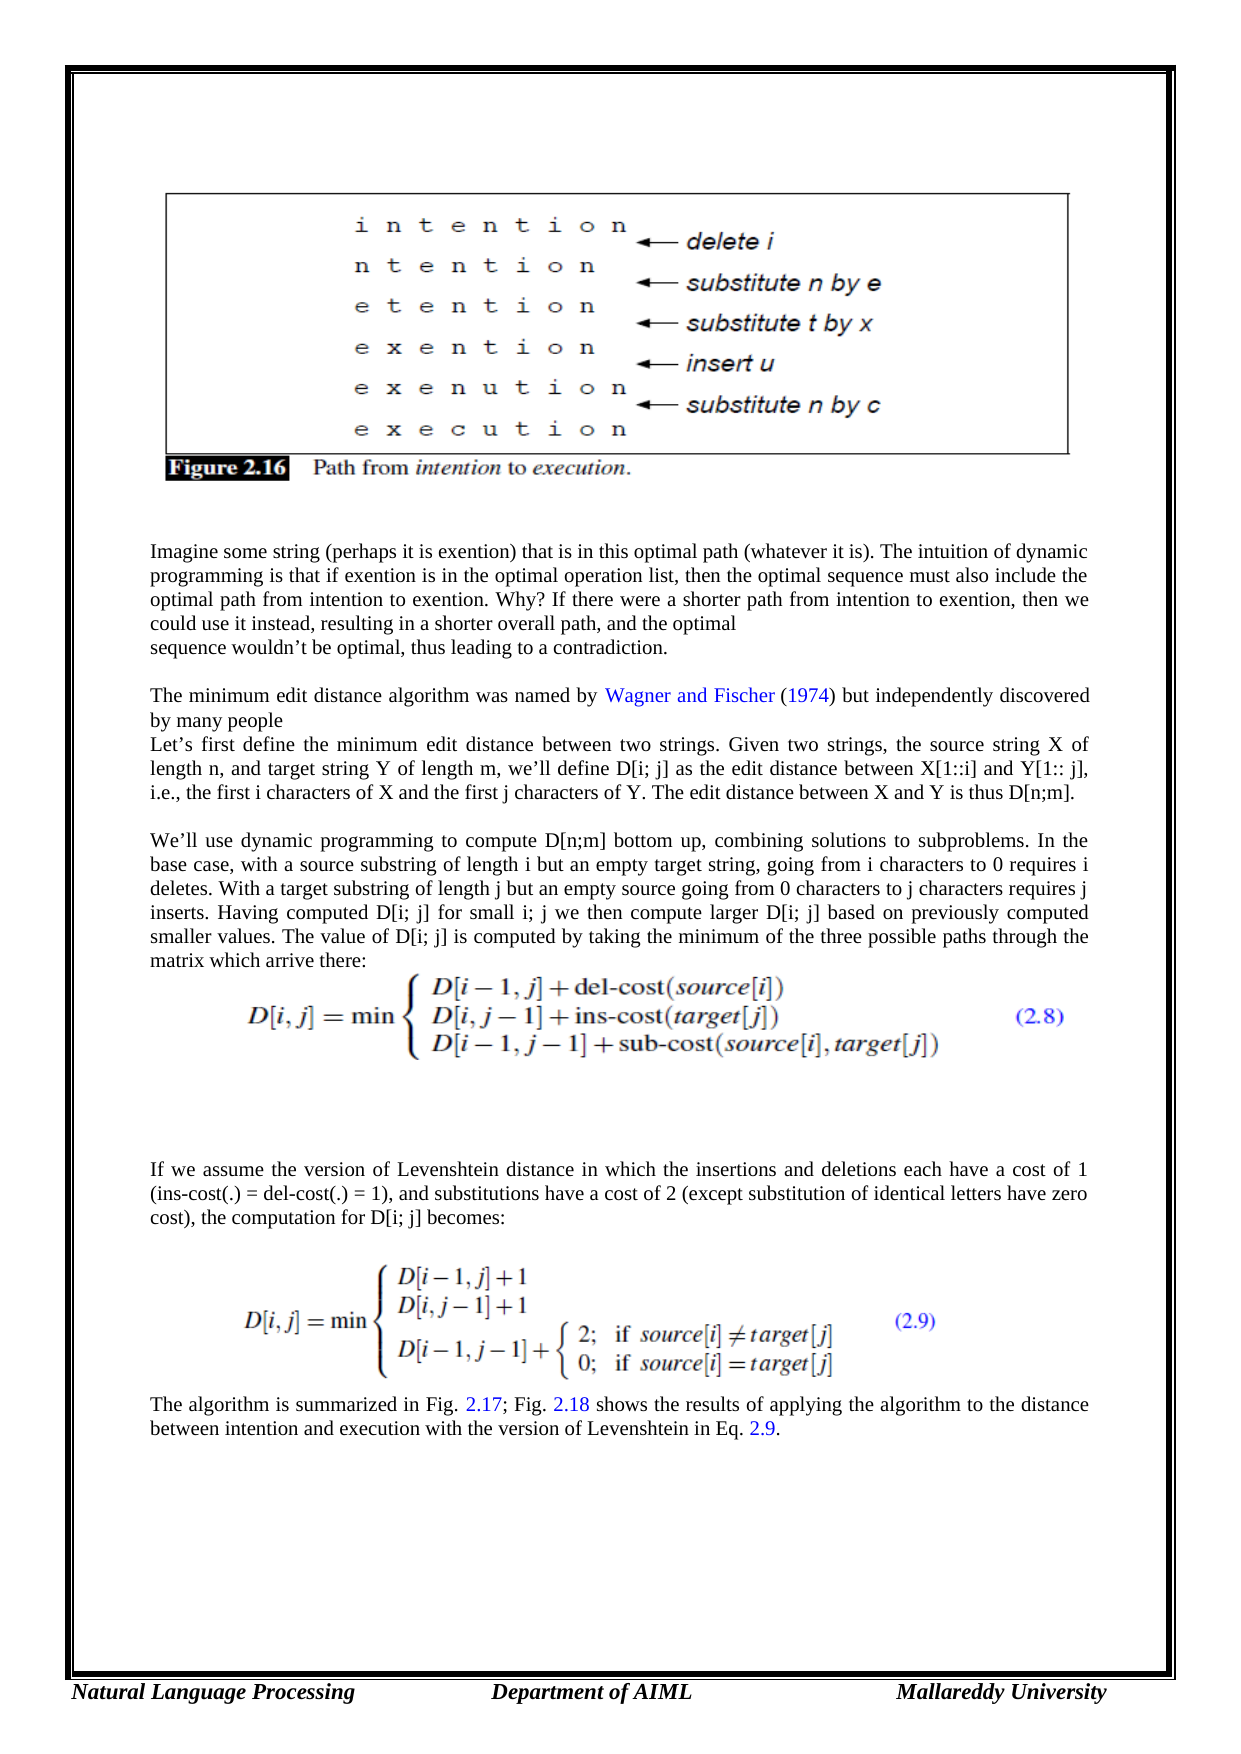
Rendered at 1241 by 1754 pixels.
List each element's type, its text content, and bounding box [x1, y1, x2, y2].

text We’ll use dynamic programming to compute D[n;m] bottom up, combining solutions to subproblems. In the base case, with a source substring of length i but an empty target string, going from i characters to 0 requires i deletes. With a target substring of length j but an empty source going from 0 characters to j characters requires j inserts. Having computed D[i; j] for small i; j we then compute larger D[i; j] based on previously computed smaller values. The value of D[i; j] is computed by taking the minimum of the three possible paths through the matrix which arrive there: [150, 828, 1090, 972]
picture [150, 1253, 949, 1392]
picture [150, 174, 1093, 491]
text The minimum edit distance algorithm was named by Wagner and Fischer (1974) but independently discovered by many people [150, 683, 1090, 732]
text sequence wouldn’t be optimal, thus leading to a contradiction. [150, 635, 1090, 659]
text Imagine some string (perhaps it is exention) that is in this optimal path (whatever it is). The intuition of dynamic programming is that if exention is in the optimal operation list, then the optimal sequence must also include the optimal path from intention to exention. Why? If there were a shorter path from intention to exention, then we could use it instead, resulting in a shorter overall path, and the optimal [150, 539, 1090, 635]
picture [150, 972, 1067, 1109]
text Let’s first define the minimum edit distance between two strings. Given two strings, the source string X of length n, and target string Y of length m, we’ll define D[i; j] as the edit distance between X[1::i] and Y[1:: j], i.e., the first i characters of X and the first j characters of Y. The edit distance between X and Y is thus D[n;m]. [150, 732, 1090, 804]
text If we assume the version of Levenshtein distance in which the insertions and deletions each have a cost of 1 (ins-cost(.) = del-cost(.) = 1), and substitutions have a cost of 2 (except substitution of identical letters have zero cost), the computation for D[i; j] becomes: [150, 1157, 1090, 1229]
text The algorithm is summarized in Fig. 2.17; Fig. 2.18 shows the results of applying the algorithm to the distance between intention and execution with the version of Levenshtein in Eq. 2.9. [150, 1392, 1090, 1440]
